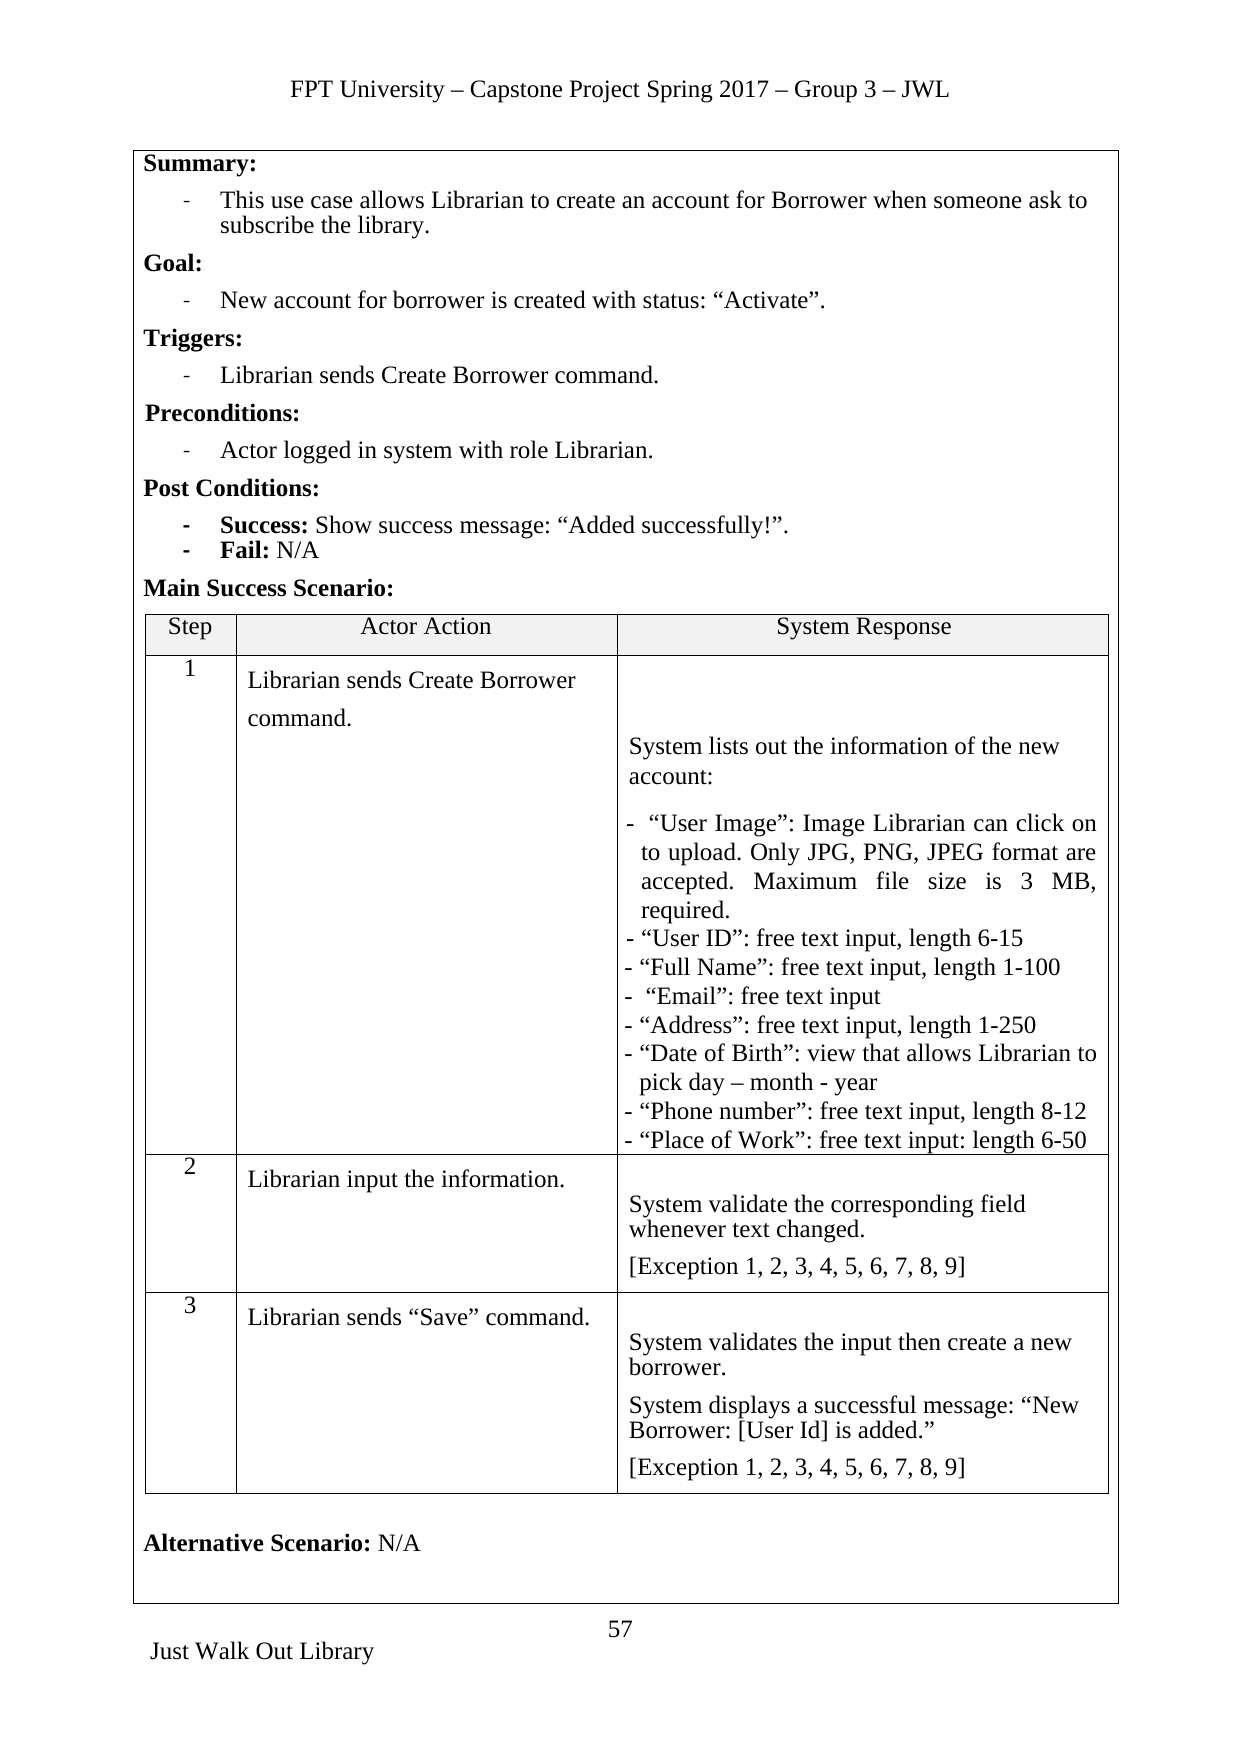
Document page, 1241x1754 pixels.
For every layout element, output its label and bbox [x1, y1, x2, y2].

table_cell [134, 151, 1118, 1603]
